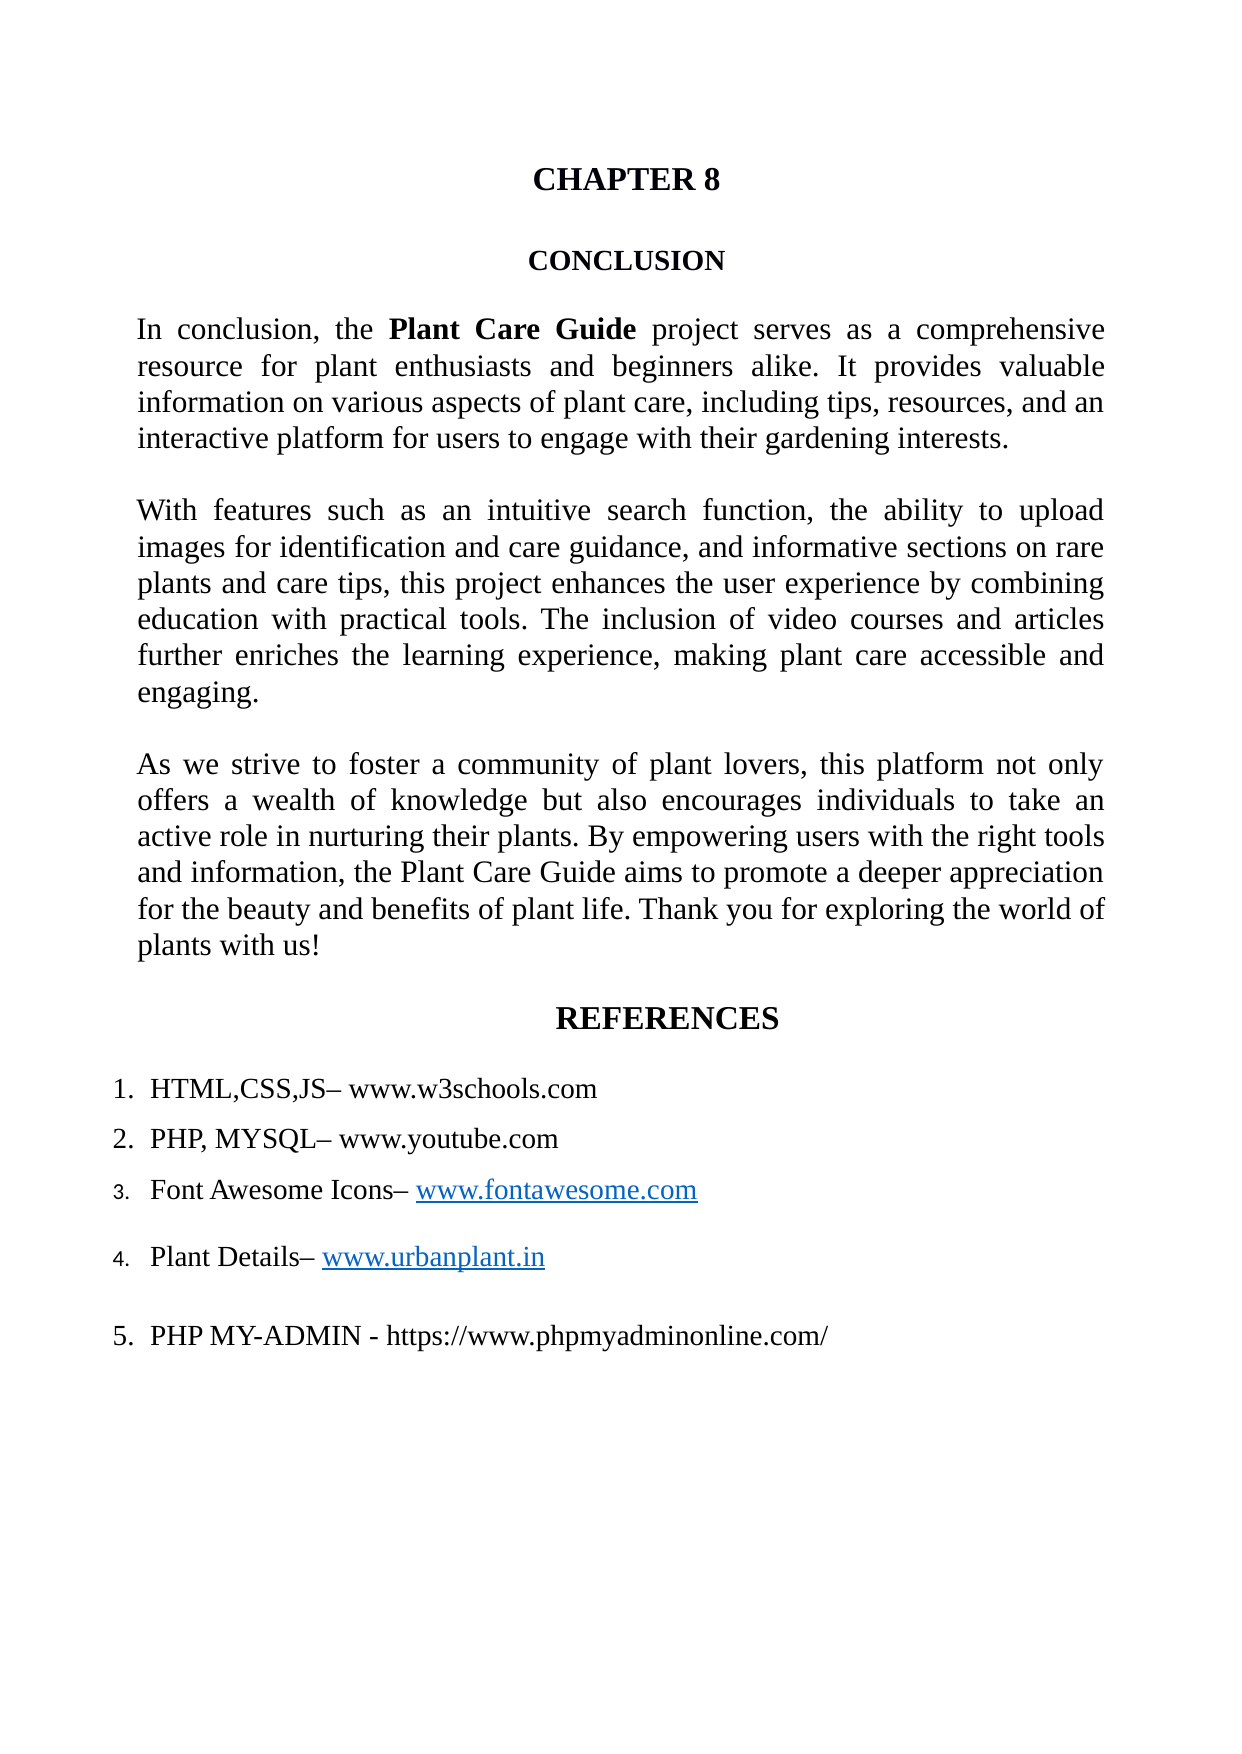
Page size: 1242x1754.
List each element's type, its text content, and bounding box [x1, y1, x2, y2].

text REFERENCES [168, 998, 1167, 1037]
text In conclusion, the Plant Care Guide project serves as a comprehensive resource for plant enthusiasts and beginners alike. It provides valuable information on various aspects of plant care, including tips, resources, and an interactive platform for users to engage with their gardening interests. [136, 311, 1106, 455]
text With features such as an intuitive search function, the ability to upload images for identification and care guidance, and informative sections on rare plants and care tips, this project enhances the user experience by combining education with practical tools. The inclusion of video courses and articles further enriches the learning experience, making plant care accessible and engaging. [136, 492, 1106, 709]
text As we strive to foster a community of plant lovers, this platform not only offers a wealth of knowledge but also encourages individuals to take an active role in nurturing their plants. By empowering users with the right tools and information, the Plant Care Guide aims to promote a deeper appreciation for the beauty and benefits of plant life. Thank you for exploring the world of plants with us! [136, 745, 1106, 962]
list PHP MY-ADMIN - https://www.phpmyadminonline.com/ [112, 1318, 1104, 1352]
subtitle CHAPTER 8 [129, 159, 1124, 197]
list PHP, MYSQL– www.youtube.com [112, 1122, 1167, 1155]
subtitle CONCLUSION [87, 243, 1165, 276]
list Plant Details– www.urbanplant.in [112, 1239, 1167, 1272]
list HTML,CSS,JS– www.w3schools.com [112, 1071, 1167, 1105]
list Font Awesome Icons– www.fontawesome.com [112, 1172, 1167, 1206]
